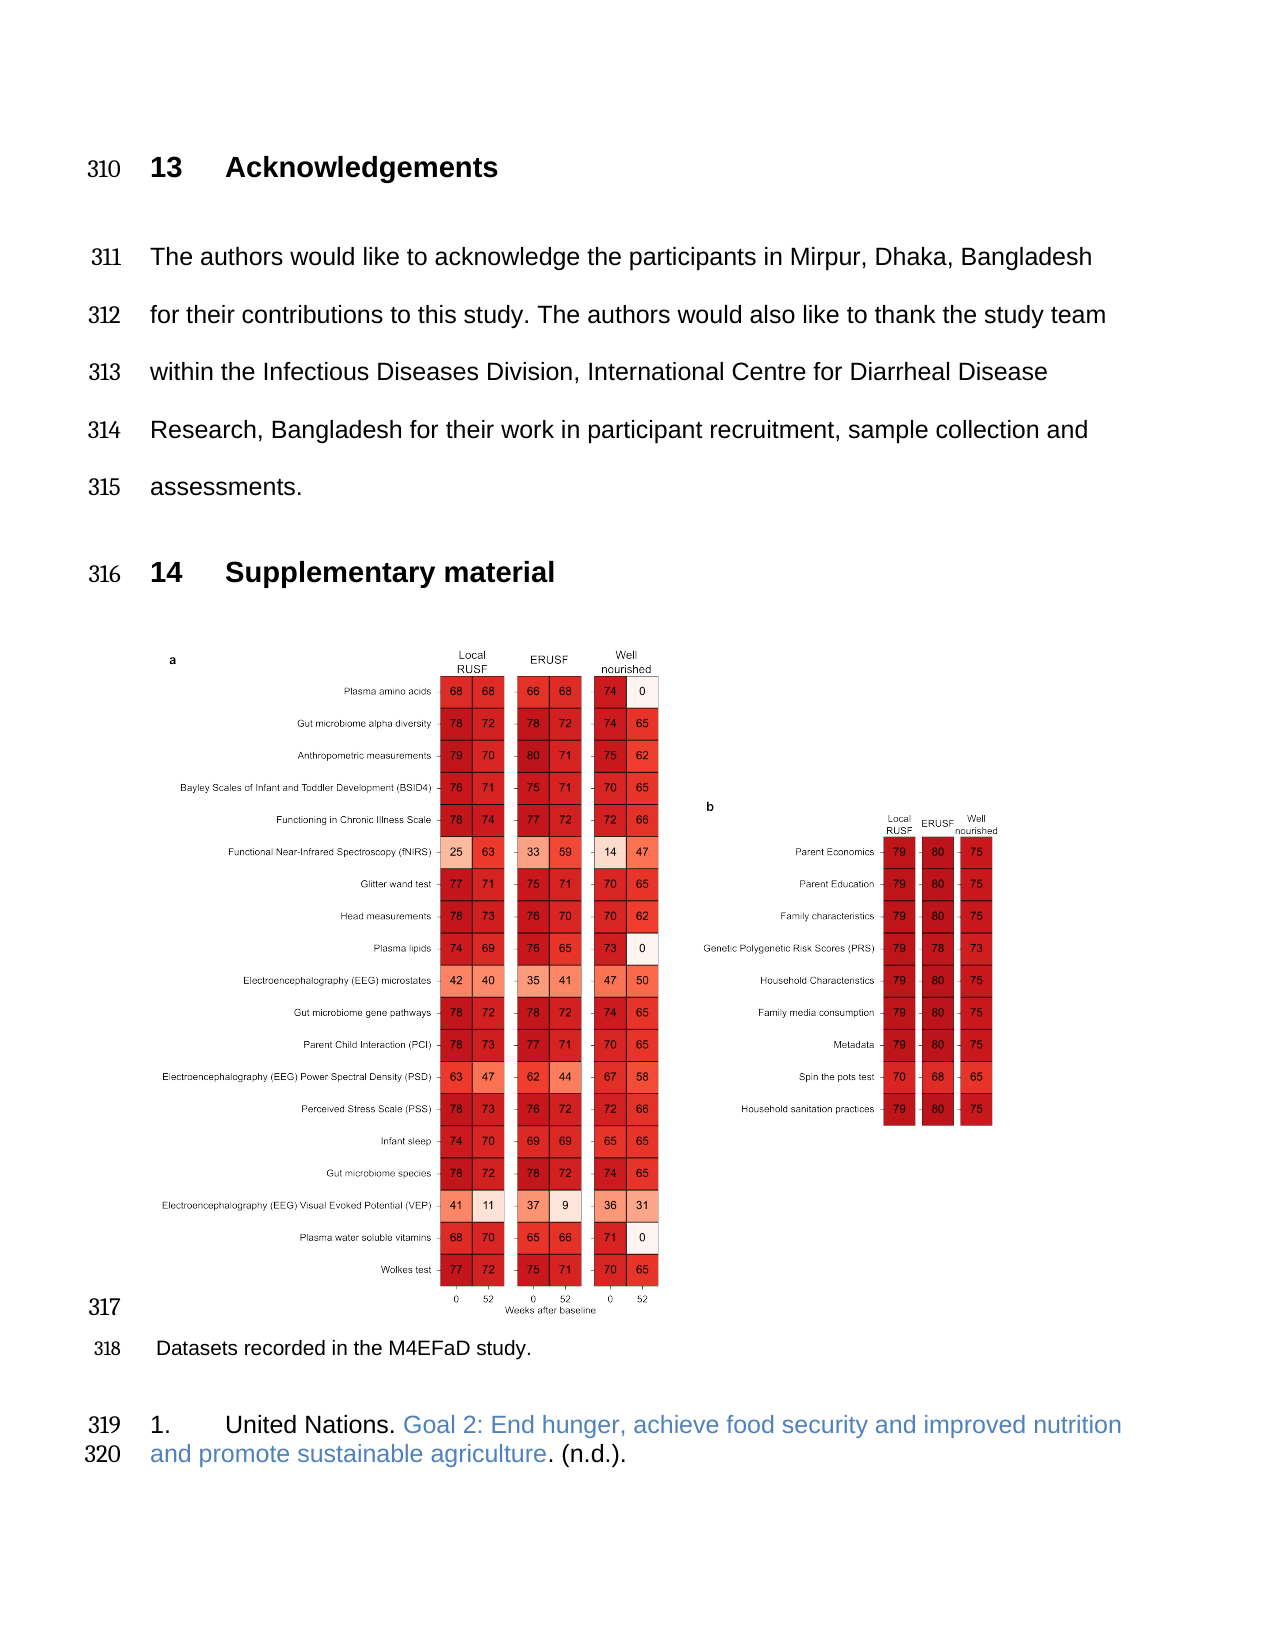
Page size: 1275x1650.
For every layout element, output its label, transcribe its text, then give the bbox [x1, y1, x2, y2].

subtitle 14 Supplementary material [150, 554, 1125, 588]
text Datasets recorded in the M4EFaD study. [150, 1336, 1125, 1360]
picture [150, 646, 1025, 1316]
text The authors would like to acknowledge the participants in Mirpur, Dhaka, Bangladesh for their contributions to this study. The authors would also like to thank the study team within the Infectious Diseases Division, International Centre for Diarrheal Disease Research, Bangladesh for their work in participant recruitment, sample collection and assessments. [150, 242, 1125, 501]
text 1. United Nations. Goal 2: End hunger, achieve food security and improved nutrition and promote sustainable agriculture. (n.d.). [150, 1410, 1125, 1467]
subtitle 13 Acknowledgements [150, 150, 1125, 183]
